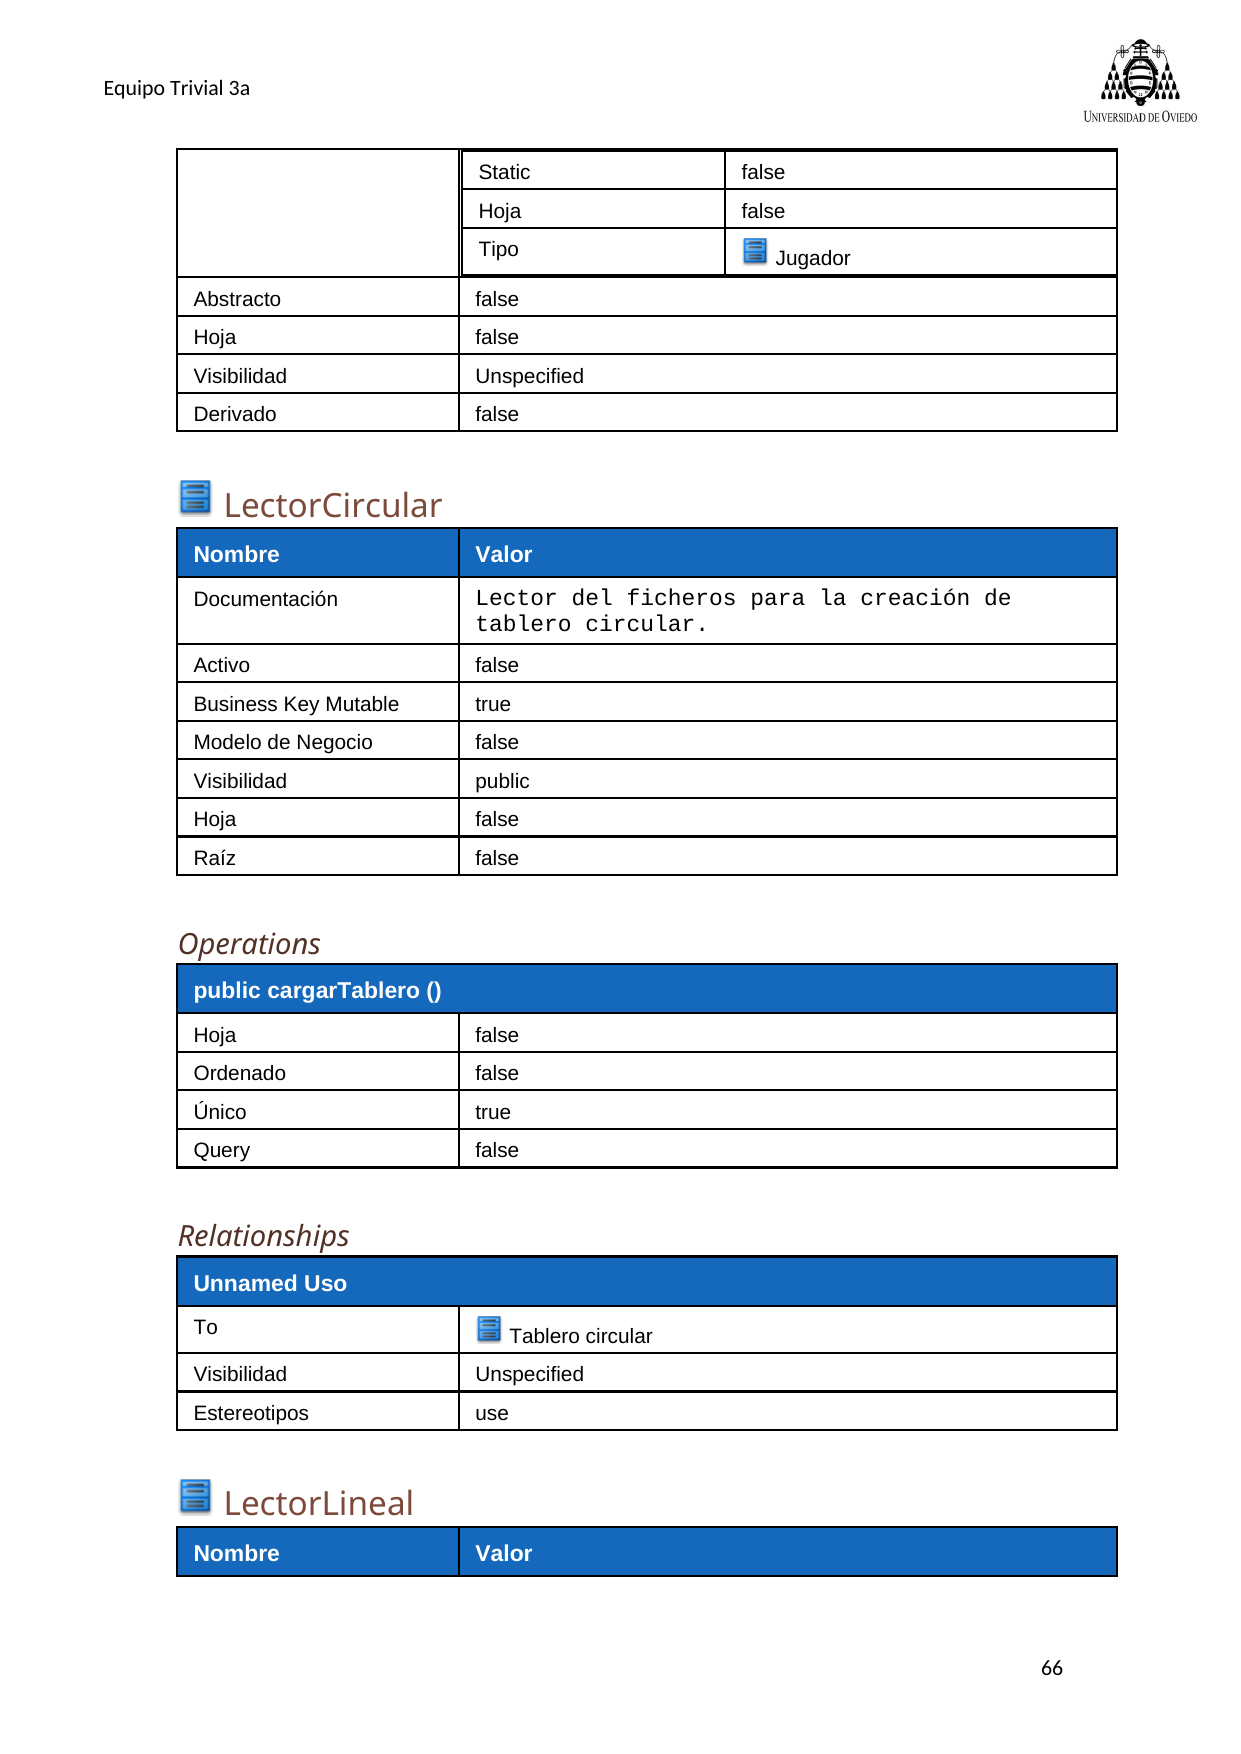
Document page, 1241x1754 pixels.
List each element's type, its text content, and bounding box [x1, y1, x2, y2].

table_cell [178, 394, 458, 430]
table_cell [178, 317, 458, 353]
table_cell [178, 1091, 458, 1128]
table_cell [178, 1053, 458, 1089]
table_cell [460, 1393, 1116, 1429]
picture [1077, 35, 1198, 123]
picture [741, 237, 770, 266]
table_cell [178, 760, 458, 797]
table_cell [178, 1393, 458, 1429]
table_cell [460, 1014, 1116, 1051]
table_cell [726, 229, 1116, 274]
picture [475, 1315, 504, 1344]
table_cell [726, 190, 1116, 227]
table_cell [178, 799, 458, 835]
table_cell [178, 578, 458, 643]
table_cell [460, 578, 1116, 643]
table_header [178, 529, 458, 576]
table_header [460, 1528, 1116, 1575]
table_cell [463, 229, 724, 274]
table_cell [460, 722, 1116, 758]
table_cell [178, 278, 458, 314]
subtitle Relationships [177, 1216, 1063, 1255]
picture [177, 479, 215, 517]
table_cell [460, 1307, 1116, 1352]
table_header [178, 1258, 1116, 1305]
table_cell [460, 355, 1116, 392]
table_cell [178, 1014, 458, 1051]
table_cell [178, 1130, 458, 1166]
subtitle LectorLineal [177, 1478, 1063, 1526]
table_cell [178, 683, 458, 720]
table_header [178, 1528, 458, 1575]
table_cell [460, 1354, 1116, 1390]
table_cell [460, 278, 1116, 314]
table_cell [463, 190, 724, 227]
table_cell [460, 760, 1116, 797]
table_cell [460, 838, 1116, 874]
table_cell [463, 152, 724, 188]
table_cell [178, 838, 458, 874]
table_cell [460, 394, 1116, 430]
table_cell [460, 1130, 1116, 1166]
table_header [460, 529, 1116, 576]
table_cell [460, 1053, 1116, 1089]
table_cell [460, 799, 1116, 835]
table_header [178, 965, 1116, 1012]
picture [177, 1478, 215, 1516]
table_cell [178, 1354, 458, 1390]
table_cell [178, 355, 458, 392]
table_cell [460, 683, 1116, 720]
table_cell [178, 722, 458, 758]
subtitle LectorCircular [177, 479, 1063, 527]
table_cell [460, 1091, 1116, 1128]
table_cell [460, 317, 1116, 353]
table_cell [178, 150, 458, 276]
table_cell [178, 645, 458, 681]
subtitle Operations [177, 923, 1063, 963]
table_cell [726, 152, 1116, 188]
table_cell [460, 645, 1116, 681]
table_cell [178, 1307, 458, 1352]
